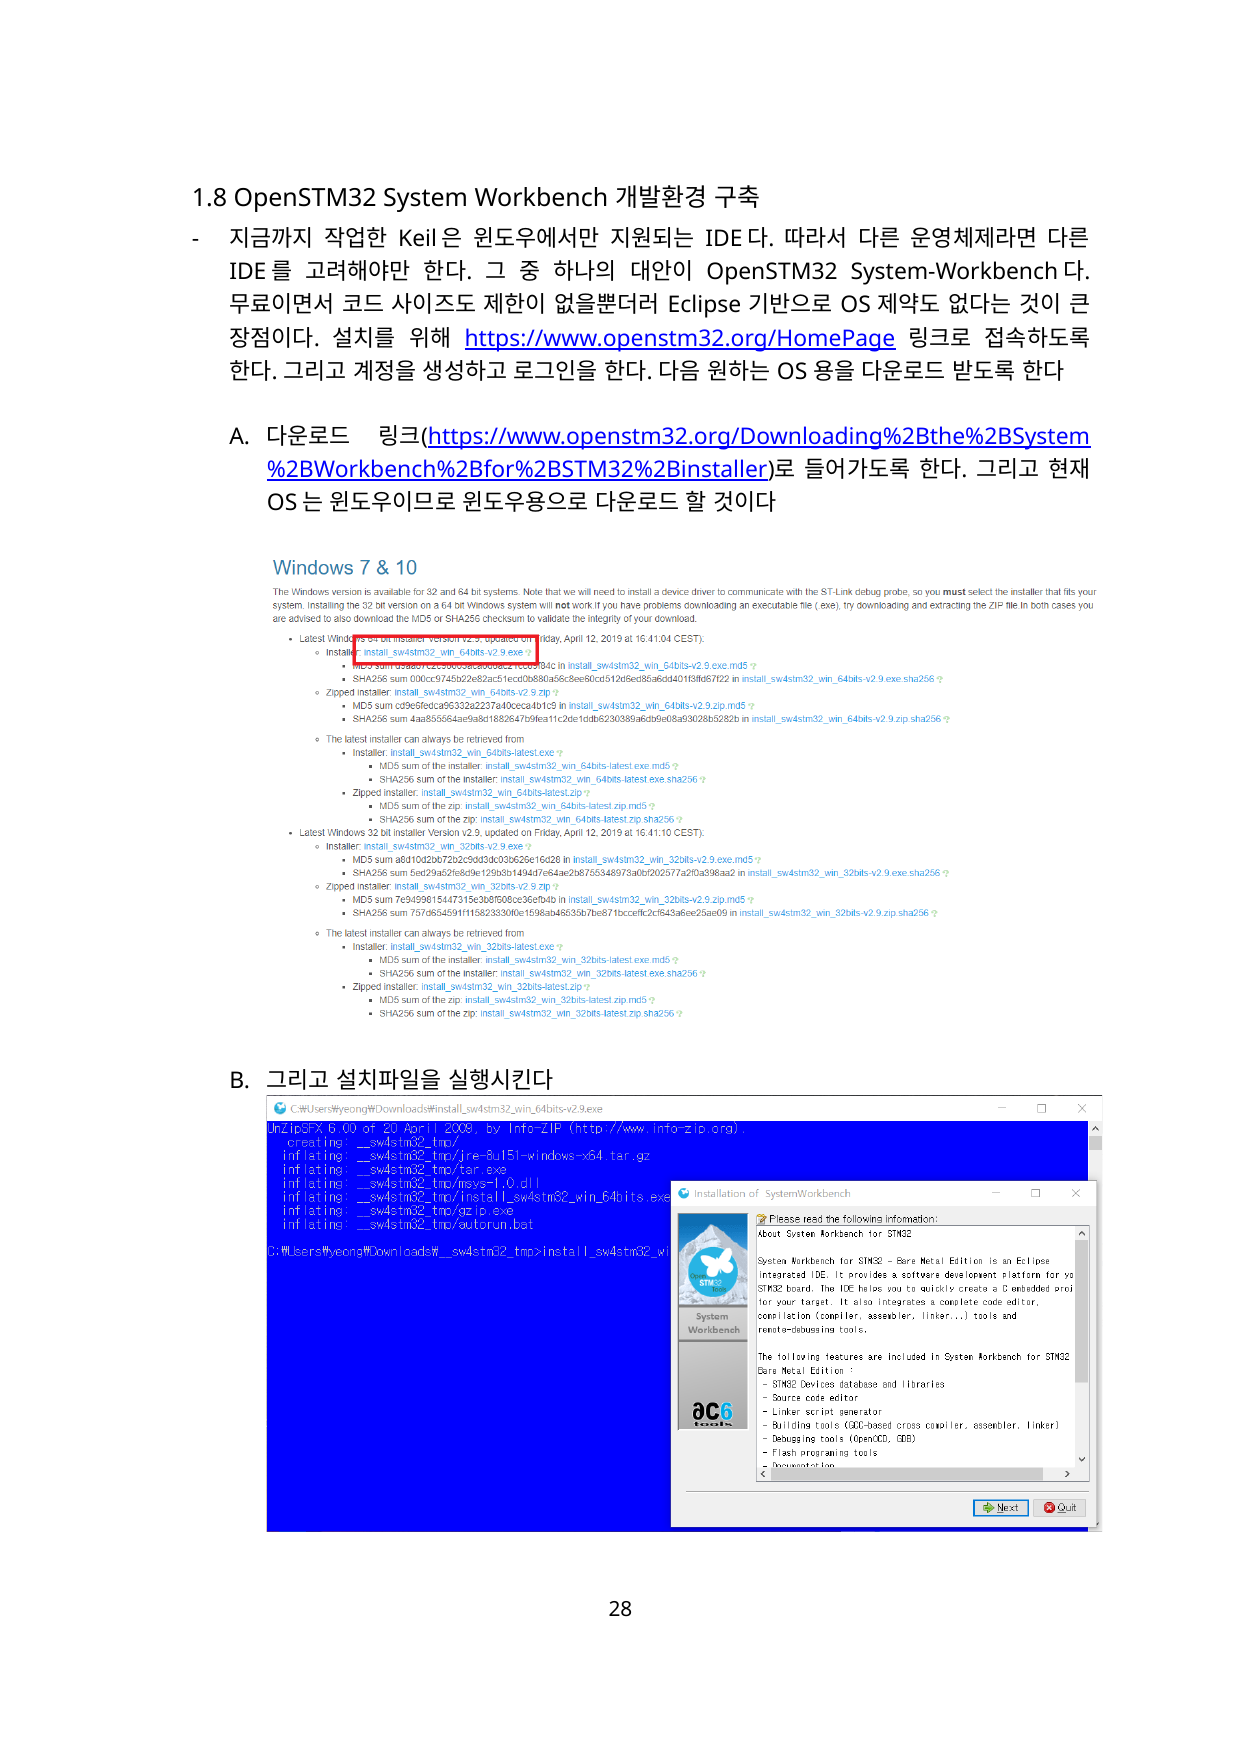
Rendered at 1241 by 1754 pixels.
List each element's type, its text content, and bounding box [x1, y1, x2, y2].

list 지금까지 작업한 Keil은 윈도우에서만 지원되는 IDE다. 따라서 다른 운영체제라면 다른 IDE를 고려해야만 한다. 그 중 하나의 대안이 OpenSTM32 System-Workbench다. 무료이면서 코드 사이즈도 제한이 없을뿐더러 Eclipse 기반으로 OS 제약도 없다는 것이 큰 장점이다. 설치를 위해 https://www.openstm32.org/HomePage 링크로 접속하도록 한다. 그리고 계정을 생성하고 로그인을 한다. 다음 원하는 OS 용을 다운로드 받도록 한다 [192, 220, 1090, 386]
list 그리고 설치파일을 실행시킨다 [229, 1062, 1090, 1095]
picture [266, 548, 1115, 1031]
picture [266, 1095, 1103, 1532]
subtitle OpenSTM32 System Workbench 개발환경 구축 [192, 177, 1090, 213]
list 다운로드 링크(https://www.openstm32.org/Downloading%2Bthe%2BSystem%2BWorkbench%2Bfor%2BSTM32%2Binstaller)로 들어가도록 한다. 그리고 현재 OS는 윈도우이므로 윈도우용으로 다운로드 할 것이다 [229, 418, 1090, 518]
